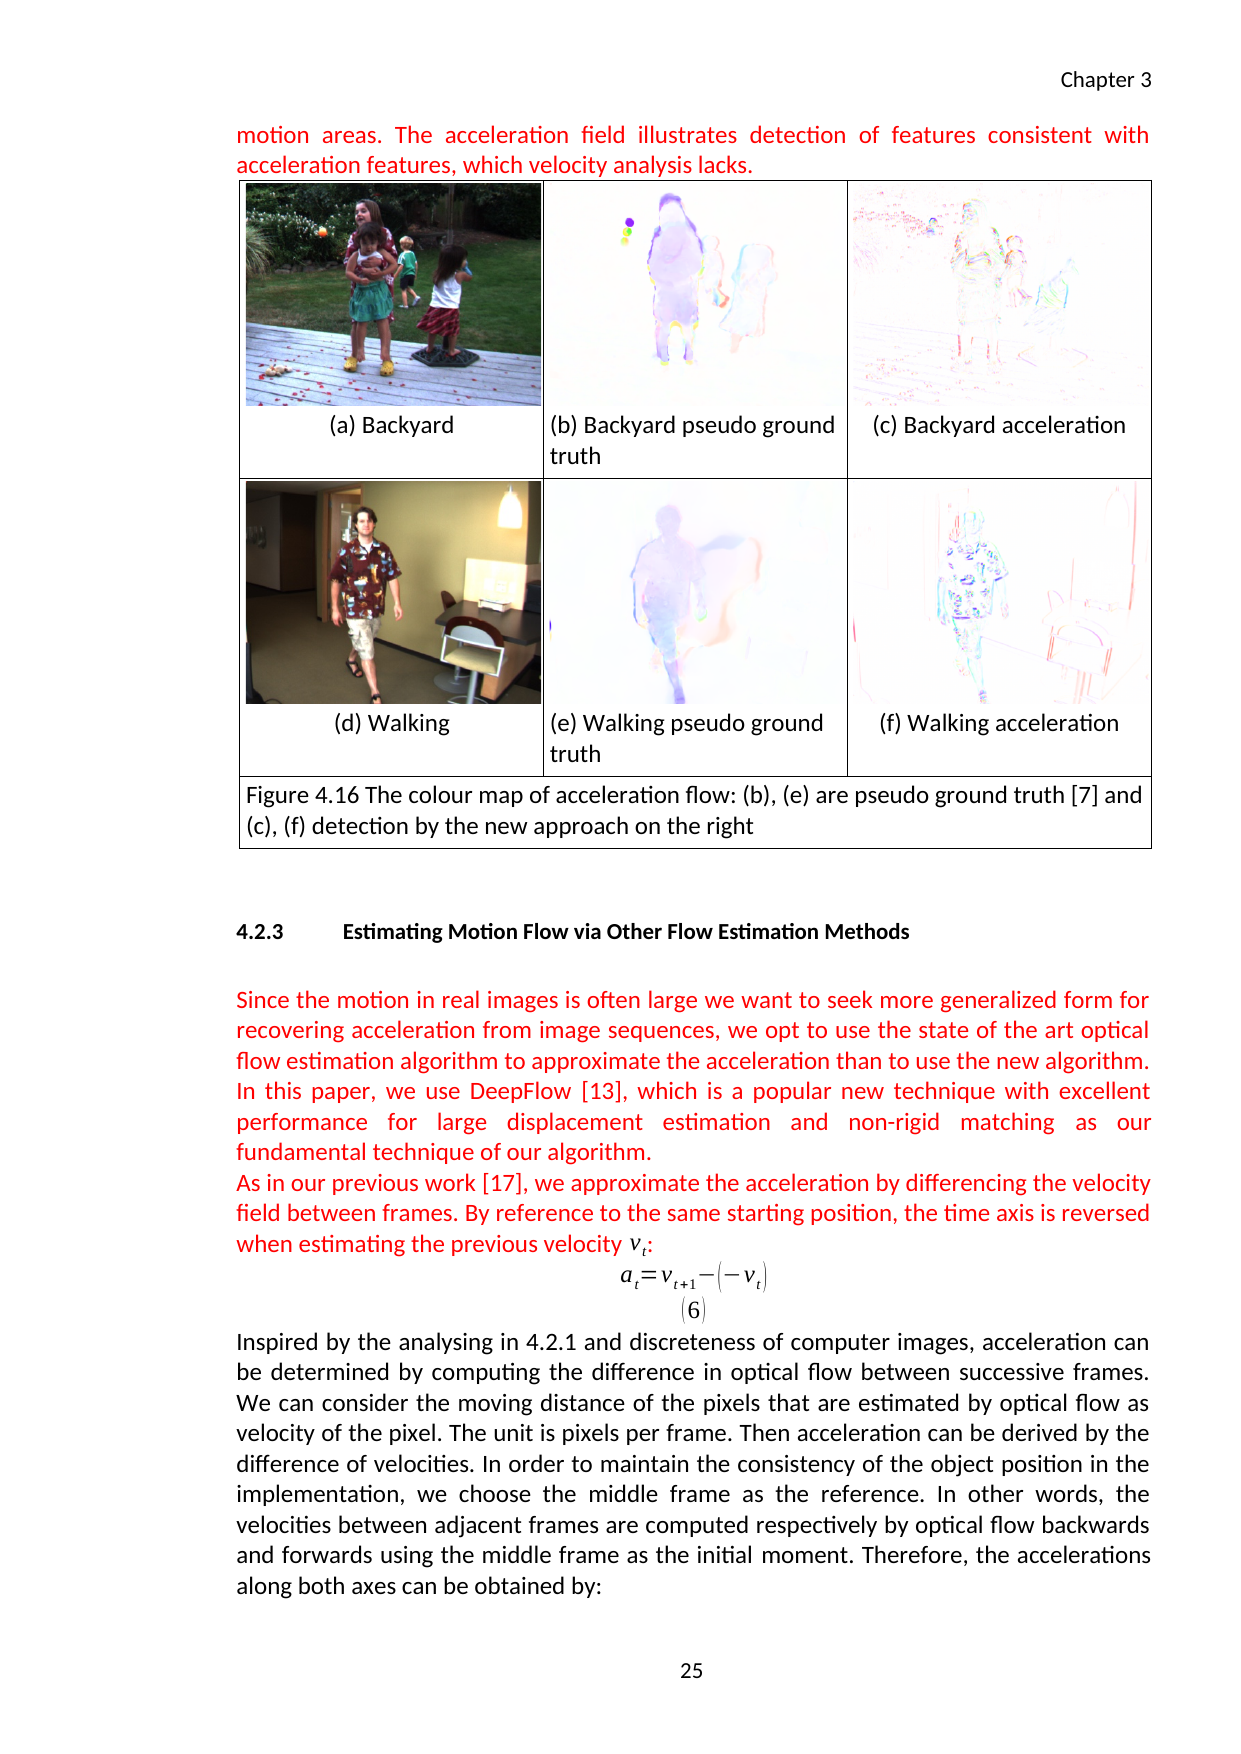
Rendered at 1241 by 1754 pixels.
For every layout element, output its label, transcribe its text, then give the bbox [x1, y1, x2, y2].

table_cell (d) Walking [240, 479, 543, 776]
picture [853, 183, 1149, 406]
text Inspired by the analysing in 4.2.1 and discreteness of computer images, acceleration can be determined by computing the difference in optical flow between successive frames. We can consider the moving distance of the pixels that are estimated by optical flow as velocity of the pixel. The unit is pixels per frame. Then acceleration can be derived by the difference of velocities. In order to maintain the consistency of the object position in the implementation, we choose the middle frame as the reference. In other words, the velocities between adjacent frames are computed respectively by optical flow backwards and forwards using the middle frame as the initial moment. Therefore, the accelerations along both axes can be obtained by: [236, 1326, 1152, 1601]
table_header (b) Backyard pseudo ground truth [544, 181, 847, 478]
table_header (c) Backyard acceleration [848, 181, 1151, 478]
picture [245, 183, 542, 406]
text As in our previous work [17], we approximate the acceleration by differencing the velocity field between frames. By reference to the same starting position, the time axis is reversed when estimating the previous velocity : [236, 1167, 1152, 1259]
subtitle Estimating Motion Flow via Other Flow Estimation Methods [236, 917, 1152, 945]
table_cell (f) Walking acceleration [848, 479, 1151, 776]
picture [853, 481, 1149, 704]
text Since the motion in real images is often large we want to seek more generalized form for recovering acceleration from image sequences, we opt to use the state of the art optical flow estimation algorithm to approximate the acceleration than to use the new algorithm. In this paper, we use DeepFlow [13], which is a popular new technique with excellent performance for large displacement estimation and non-rigid matching as our fundamental technique of our algorithm. [236, 984, 1152, 1167]
table_header (a) Backyard [240, 181, 543, 478]
picture [549, 183, 845, 406]
table_cell (e) Walking pseudo ground truth [544, 479, 847, 776]
picture [549, 481, 845, 704]
picture [245, 481, 542, 704]
